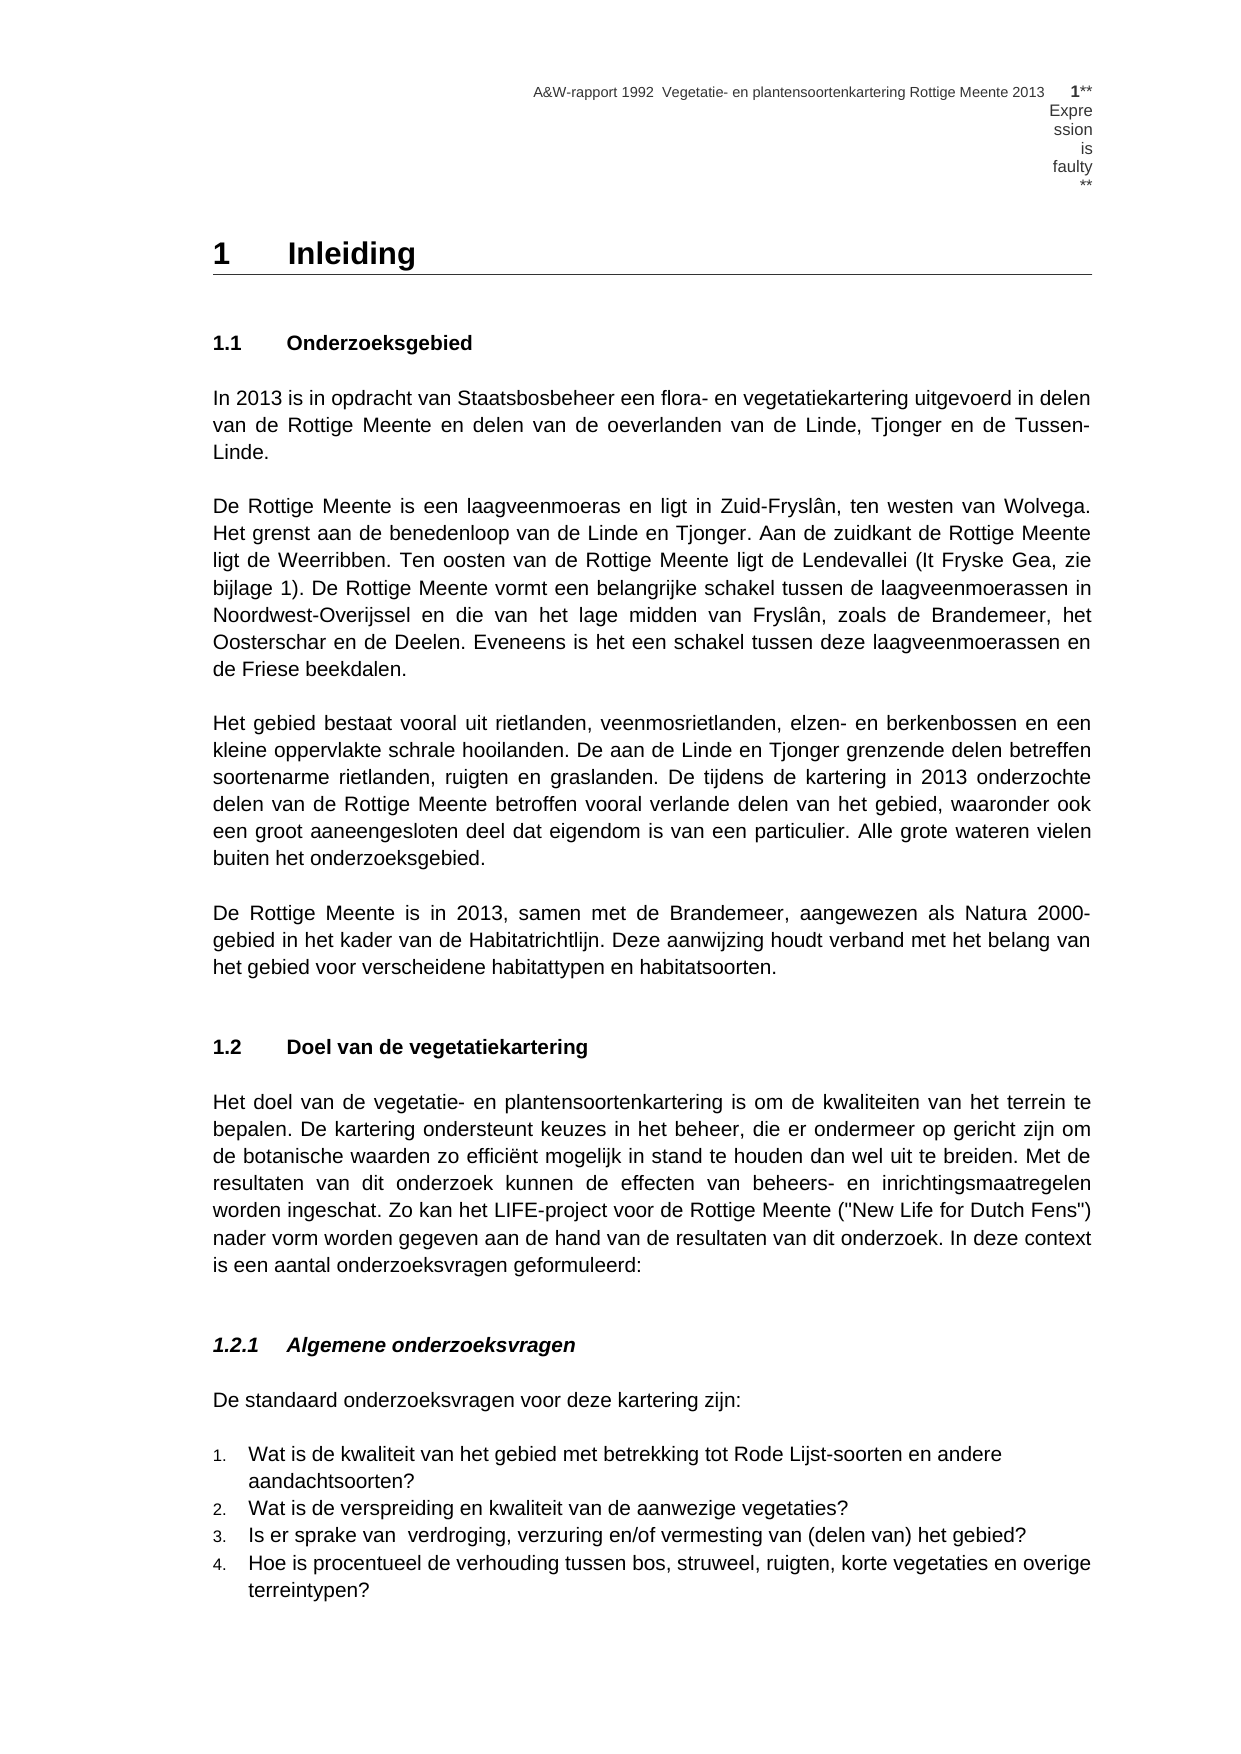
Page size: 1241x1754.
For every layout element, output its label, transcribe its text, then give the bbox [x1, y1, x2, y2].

text Het doel van de vegetatie- en plantensoortenkartering is om de kwaliteiten van het terrein te bepalen. De kartering ondersteunt keuzes in het beheer, die er ondermeer op gericht zijn om de botanische waarden zo efficiënt mogelijk in stand te houden dan wel uit te breiden. Met de resultaten van dit onderzoek kunnen de effecten van beheers- en inrichtingsmaatregelen worden ingeschat. Zo kan het LIFE-project voor de Rottige Meente ("New Life for Dutch Fens") nader vorm worden gegeven aan de hand van de resultaten van dit onderzoek. In deze context is een aantal onderzoeksvragen geformuleerd: [213, 1087, 1092, 1276]
text In 2013 is in opdracht van Staatsbosbeheer een flora- en vegetatiekartering uitgevoerd in delen van de Rottige Meente en delen van de oeverlanden van de Linde, Tjonger en de Tussen-Linde. [213, 383, 1092, 464]
list Wat is de kwaliteit van het gebied met betrekking tot Rode Lijst-soorten en andere aandachtsoorten? [213, 1439, 1092, 1493]
subtitle Algemene onderzoeksvragen [213, 1331, 1092, 1358]
text De standaard onderzoeksvragen voor deze kartering zijn: [213, 1385, 1092, 1412]
list Wat is de verspreiding en kwaliteit van de aanwezige vegetaties? [213, 1493, 1092, 1520]
text De Rottige Meente is een laagveenmoeras en ligt in Zuid-Fryslân, ten westen van Wolvega. Het grenst aan de benedenloop van de Linde en Tjonger. Aan de zuidkant de Rottige Meente ligt de Weerribben. Ten oosten van de Rottige Meente ligt de Lendevallei (It Fryske Gea, zie bijlage 1). De Rottige Meente vormt een belangrijke schakel tussen de laagveenmoerassen in Noordwest-Overijssel en die van het lage midden van Fryslân, zoals de Brandemeer, het Oosterschar en de Deelen. Eveneens is het een schakel tussen deze laagveenmoerassen en de Friese beekdalen. [213, 491, 1092, 681]
list Is er sprake van verdroging, verzuring en/of vermesting van (delen van) het gebied? [213, 1520, 1092, 1547]
subtitle Doel van de vegetatiekartering [213, 1033, 1092, 1060]
list Hoe is procentueel de verhouding tussen bos, struweel, ruigten, korte vegetaties en overige terreintypen? [213, 1547, 1092, 1601]
text De Rottige Meente is in 2013, samen met de Brandemeer, aangewezen als Natura 2000-gebied in het kader van de Habitatrichtlijn. Deze aanwijzing houdt verband met het belang van het gebied voor verscheidene habitattypen en habitatsoorten. [213, 897, 1092, 978]
text Het gebied bestaat vooral uit rietlanden, veenmosrietlanden, elzen- en berkenbossen en een kleine oppervlakte schrale hooilanden. De aan de Linde en Tjonger grenzende delen betreffen soortenarme rietlanden, ruigten en graslanden. De tijdens de kartering in 2013 onderzochte delen van de Rottige Meente betroffen vooral verlande delen van het gebied, waaronder ook een groot aaneengesloten deel dat eigendom is van een particulier. Alle grote wateren vielen buiten het onderzoeksgebied. [213, 708, 1092, 870]
subtitle Onderzoeksgebied [213, 328, 1092, 356]
subtitle Inleiding [213, 236, 1092, 274]
